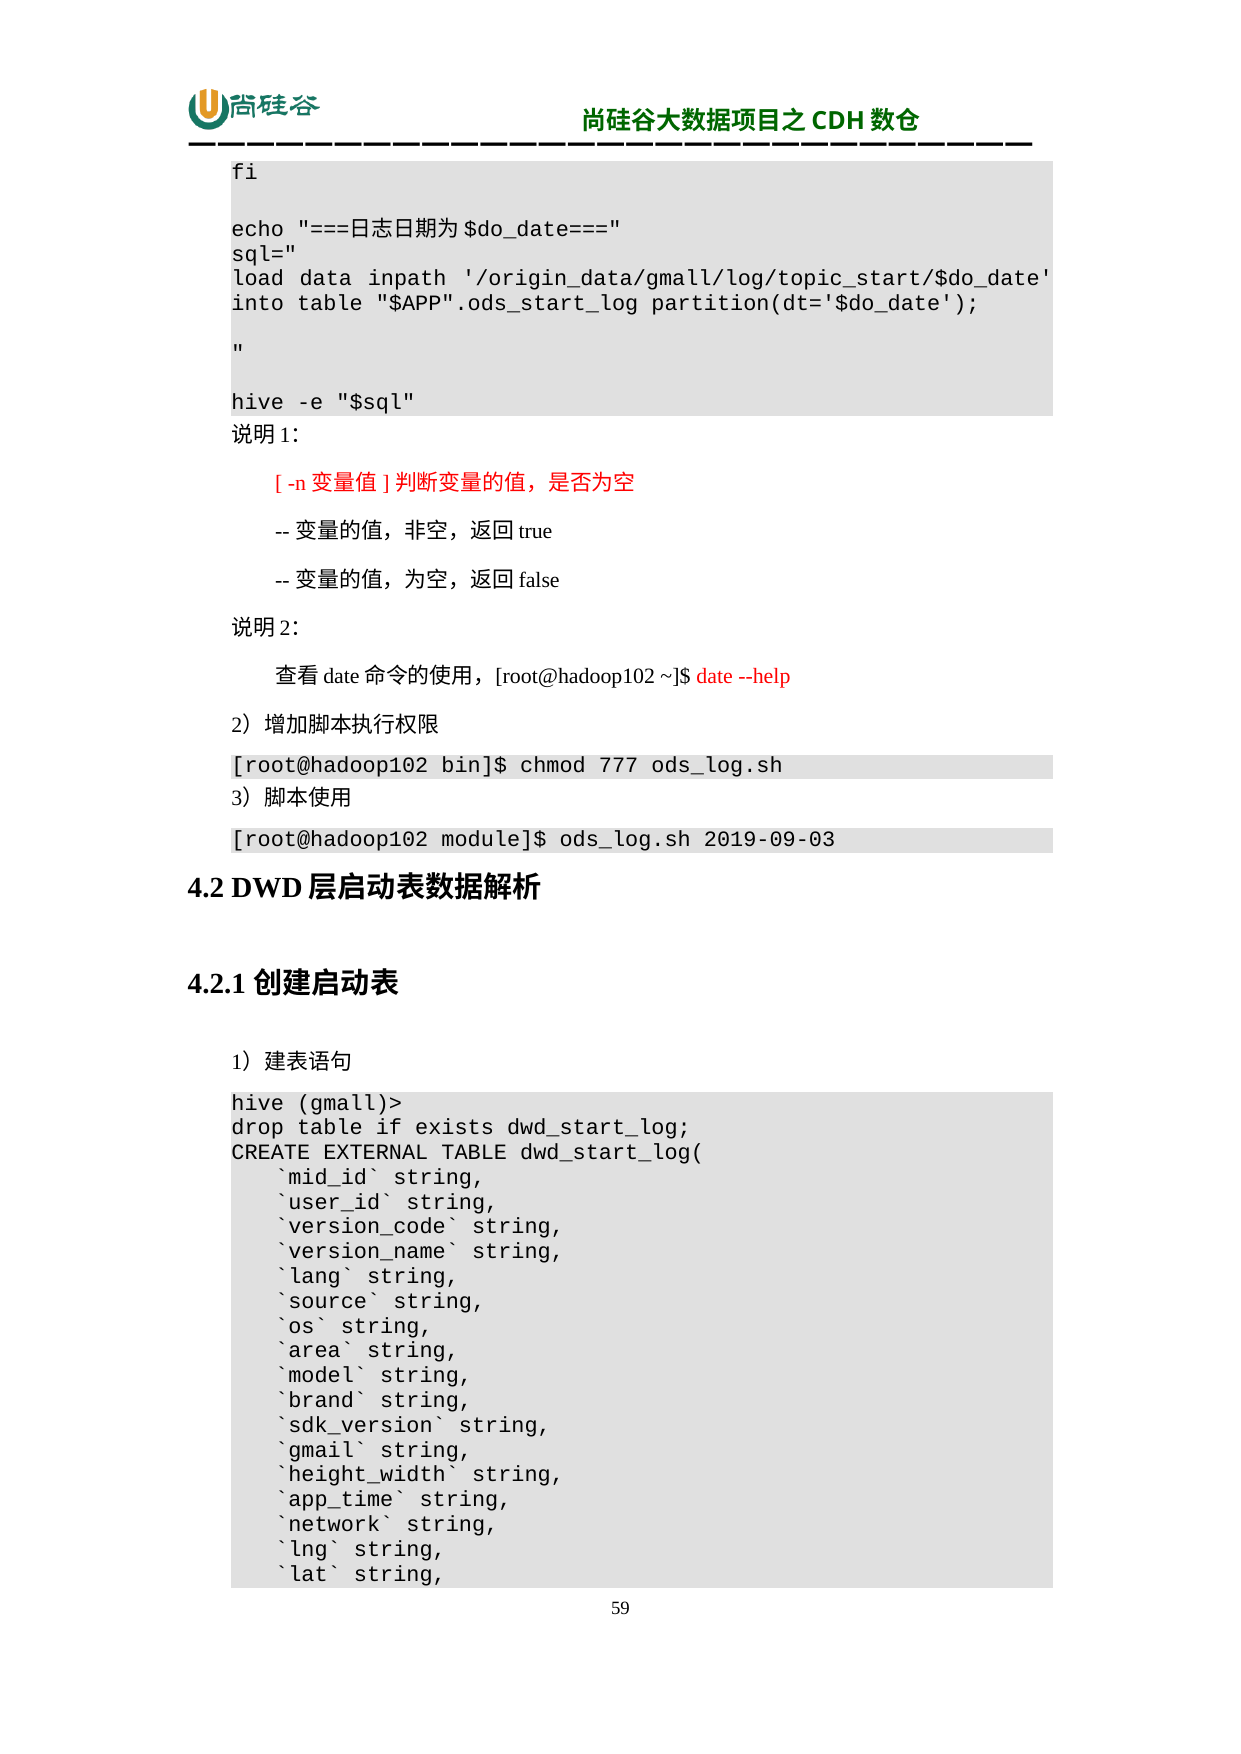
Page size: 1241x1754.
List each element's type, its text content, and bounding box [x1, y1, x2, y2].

picture [187, 88, 320, 130]
text `height_width` string, [231, 1464, 1053, 1488]
text 2）增加脚本执行权限 [187, 706, 1053, 739]
text 1）建表语句 [187, 1043, 1053, 1076]
text 3）脚本使用 [187, 779, 1053, 812]
text `lang` string, [231, 1265, 1053, 1290]
subtitle 4.2 DWD层启动表数据解析 [187, 853, 1053, 918]
text `mid_id` string, [231, 1166, 1053, 1191]
text -- 变量的值，为空，返回false [231, 561, 1053, 594]
text `version_name` string, [231, 1241, 1053, 1265]
text `lng` string, [231, 1538, 1053, 1563]
text 说明1： [187, 416, 1053, 449]
text `model` string, [231, 1364, 1053, 1389]
text hive (gmall)> [231, 1092, 1053, 1117]
text 说明2： [187, 610, 1053, 642]
text -- 变量的值，非空，返回true [231, 513, 1053, 546]
text `app_time` string, [231, 1488, 1053, 1513]
text " [231, 342, 1053, 367]
text drop table if exists dwd_start_log; [231, 1117, 1053, 1141]
subtitle 4.2.1 创建启动表 [187, 948, 1053, 1013]
text 查看date命令的使用，[root@hadoop102 ~]$ date --help [231, 658, 1053, 691]
text echo "===日志日期为 $do_date===" [231, 211, 1053, 243]
text CREATE EXTERNAL TABLE dwd_start_log( [231, 1141, 1053, 1166]
text [ -n 变量值 ] 判断变量的值，是否为空 [231, 465, 1053, 497]
text hive -e "$sql" [231, 392, 1053, 416]
text `brand` string, [231, 1389, 1053, 1414]
text `network` string, [231, 1513, 1053, 1538]
text [root@hadoop102 module]$ ods_log.sh 2019-09-03 [231, 828, 1053, 853]
text `os` string, [231, 1315, 1053, 1340]
text `lat` string, [231, 1563, 1053, 1588]
text `area` string, [231, 1340, 1053, 1364]
text `source` string, [231, 1290, 1053, 1315]
text load data inpath '/origin_data/gmall/log/topic_start/$do_date' into table "$APP".ods_start_log partition(dt='$do_date'); [231, 268, 1053, 317]
text [root@hadoop102 bin]$ chmod 777 ods_log.sh [231, 755, 1053, 779]
text `user_id` string, [231, 1191, 1053, 1216]
text `version_code` string, [231, 1216, 1053, 1241]
text sql=" [231, 243, 1053, 268]
text `sdk_version` string, [231, 1414, 1053, 1439]
text fi [231, 161, 1053, 186]
text `gmail` string, [231, 1439, 1053, 1464]
